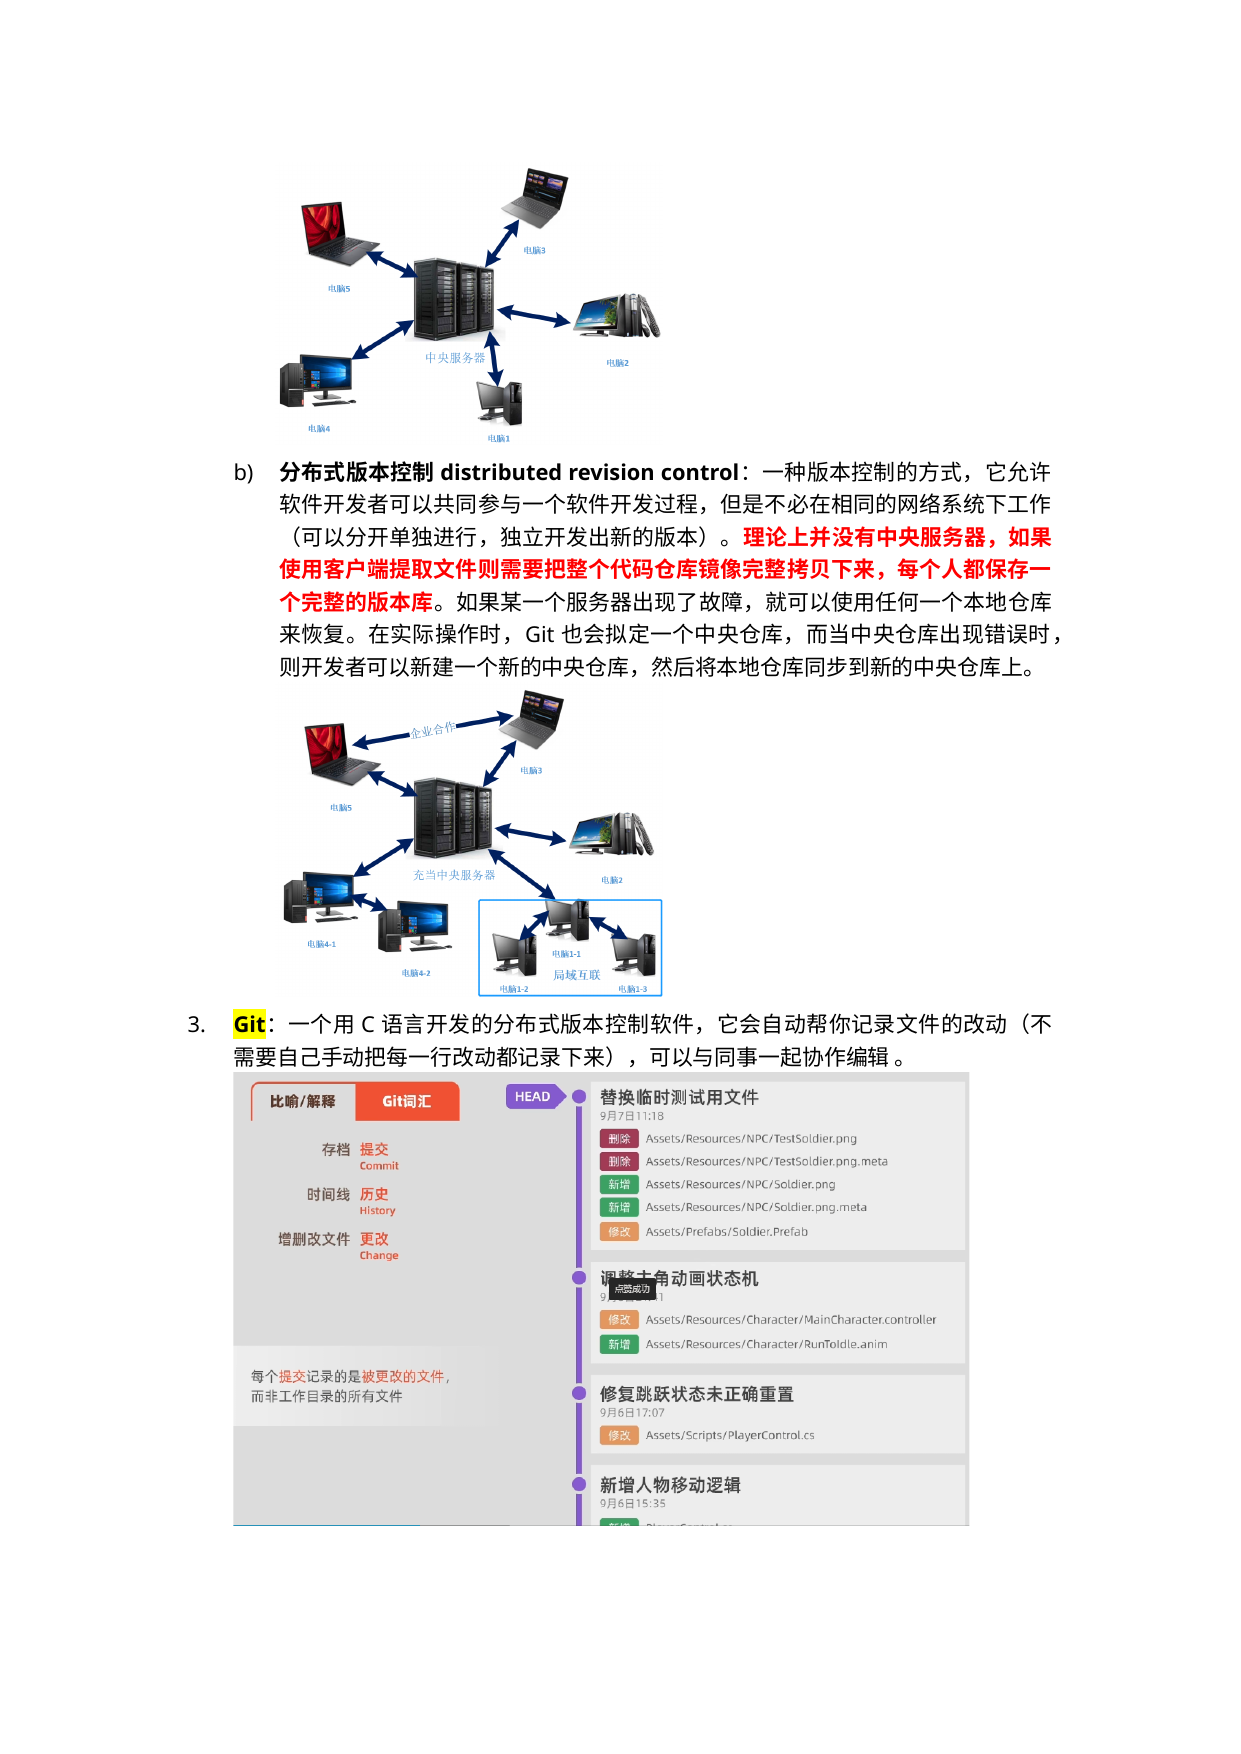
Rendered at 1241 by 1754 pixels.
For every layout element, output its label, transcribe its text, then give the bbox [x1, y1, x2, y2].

list Git：一个用 C 语言开发的分布式版本控制软件，它会自动帮你记录文件的改动（不需要自己手动把每一行改动都记录下来），可以与同事一起协作编辑 。 [187, 1007, 1053, 1072]
picture [275, 162, 664, 445]
picture [233, 1072, 970, 1526]
picture [275, 682, 663, 997]
list 分布式版本控制distributed revision control：一种版本控制的方式，它允许软件开发者可以共同参与一个软件开发过程，但是不必在相同的网络系统下工作（可以分开单独进行，独立开发出新的版本）。理论上并没有中央服务器，如果使用客户端提取文件则需要把整个代码仓库镜像完整拷贝下来，每个人都保存一个完整的版本库。如果某一个服务器出现了故障，就可以使用任何一个本地仓库来恢复。在实际操作时，Git 也会拟定一个中央仓库，而当中央仓库出现错误时，则开发者可以新建一个新的中央仓库，然后将本地仓库同步到新的中央仓库上。 [233, 454, 1053, 682]
